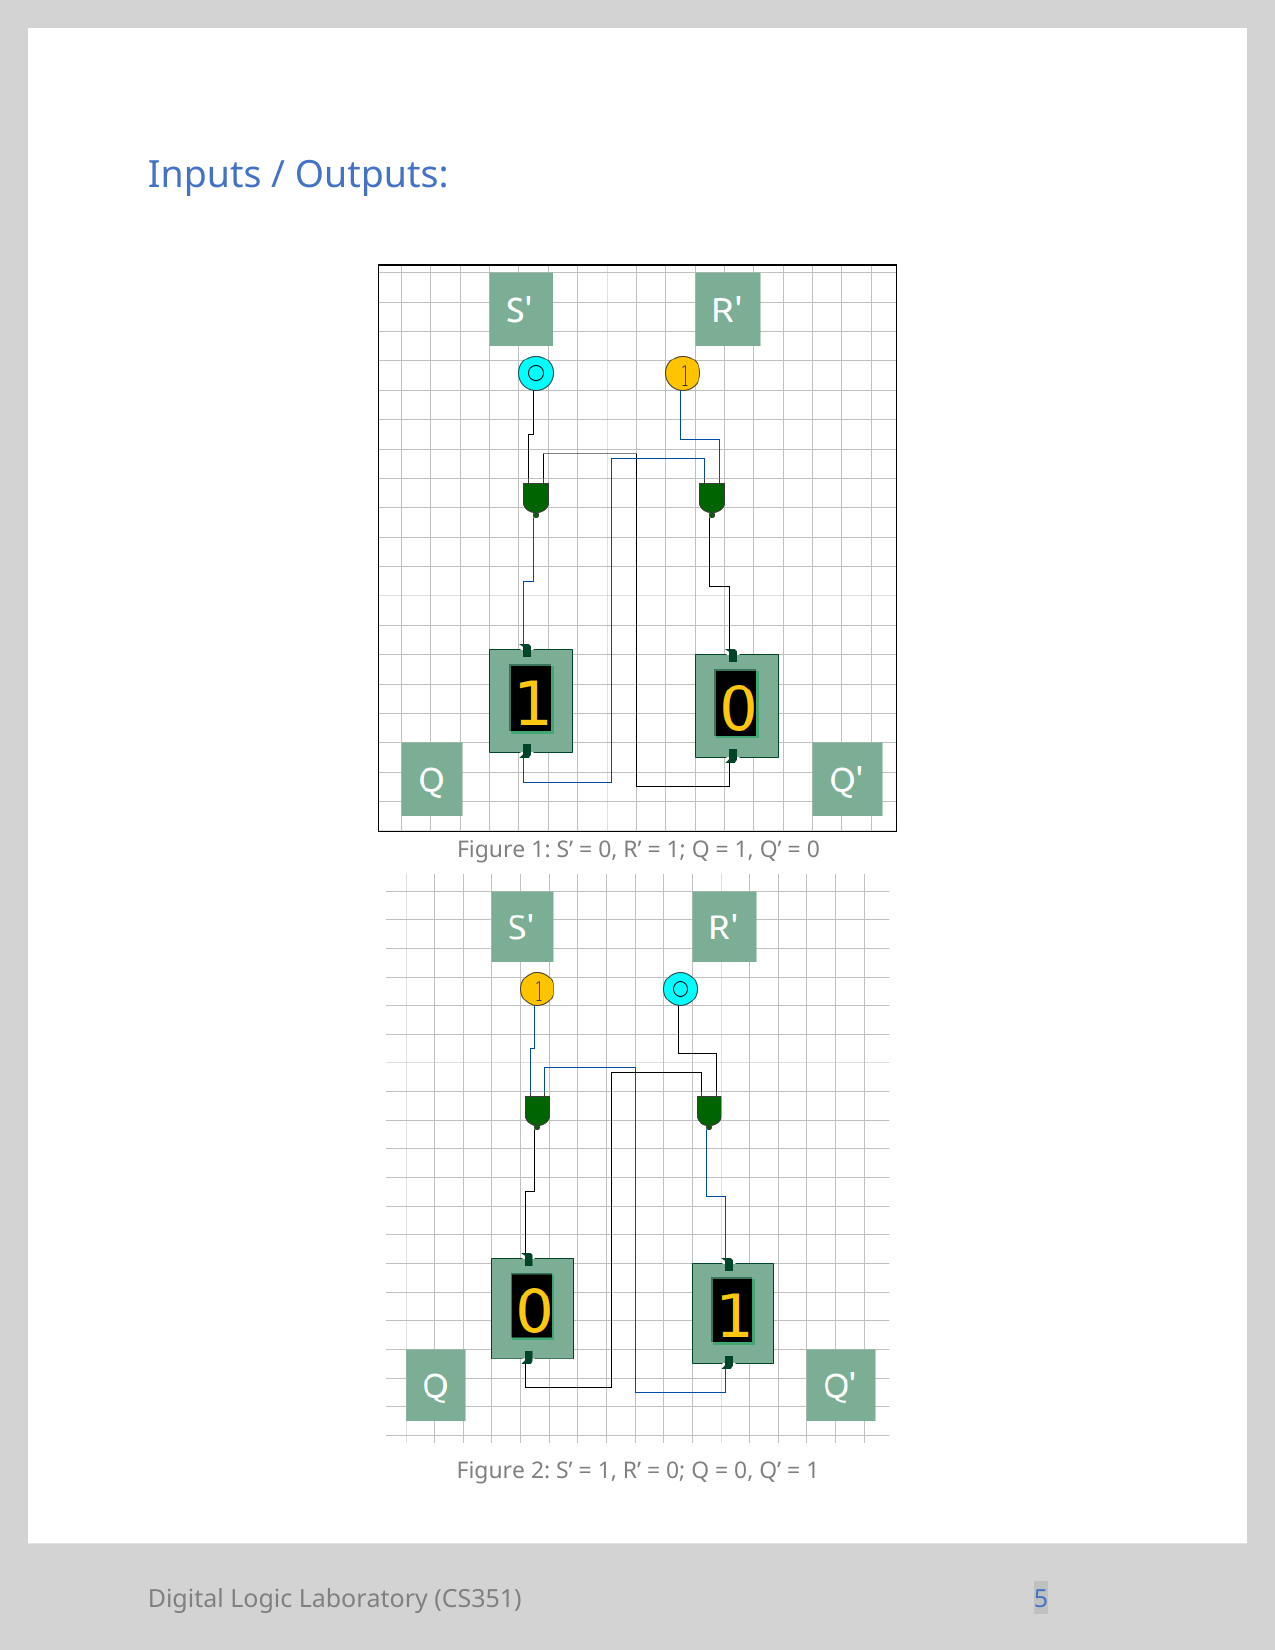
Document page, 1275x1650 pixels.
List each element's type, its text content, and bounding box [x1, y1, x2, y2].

subtitle Inputs / Outputs: [148, 148, 1127, 199]
picture [385, 874, 890, 1443]
picture [379, 266, 896, 831]
